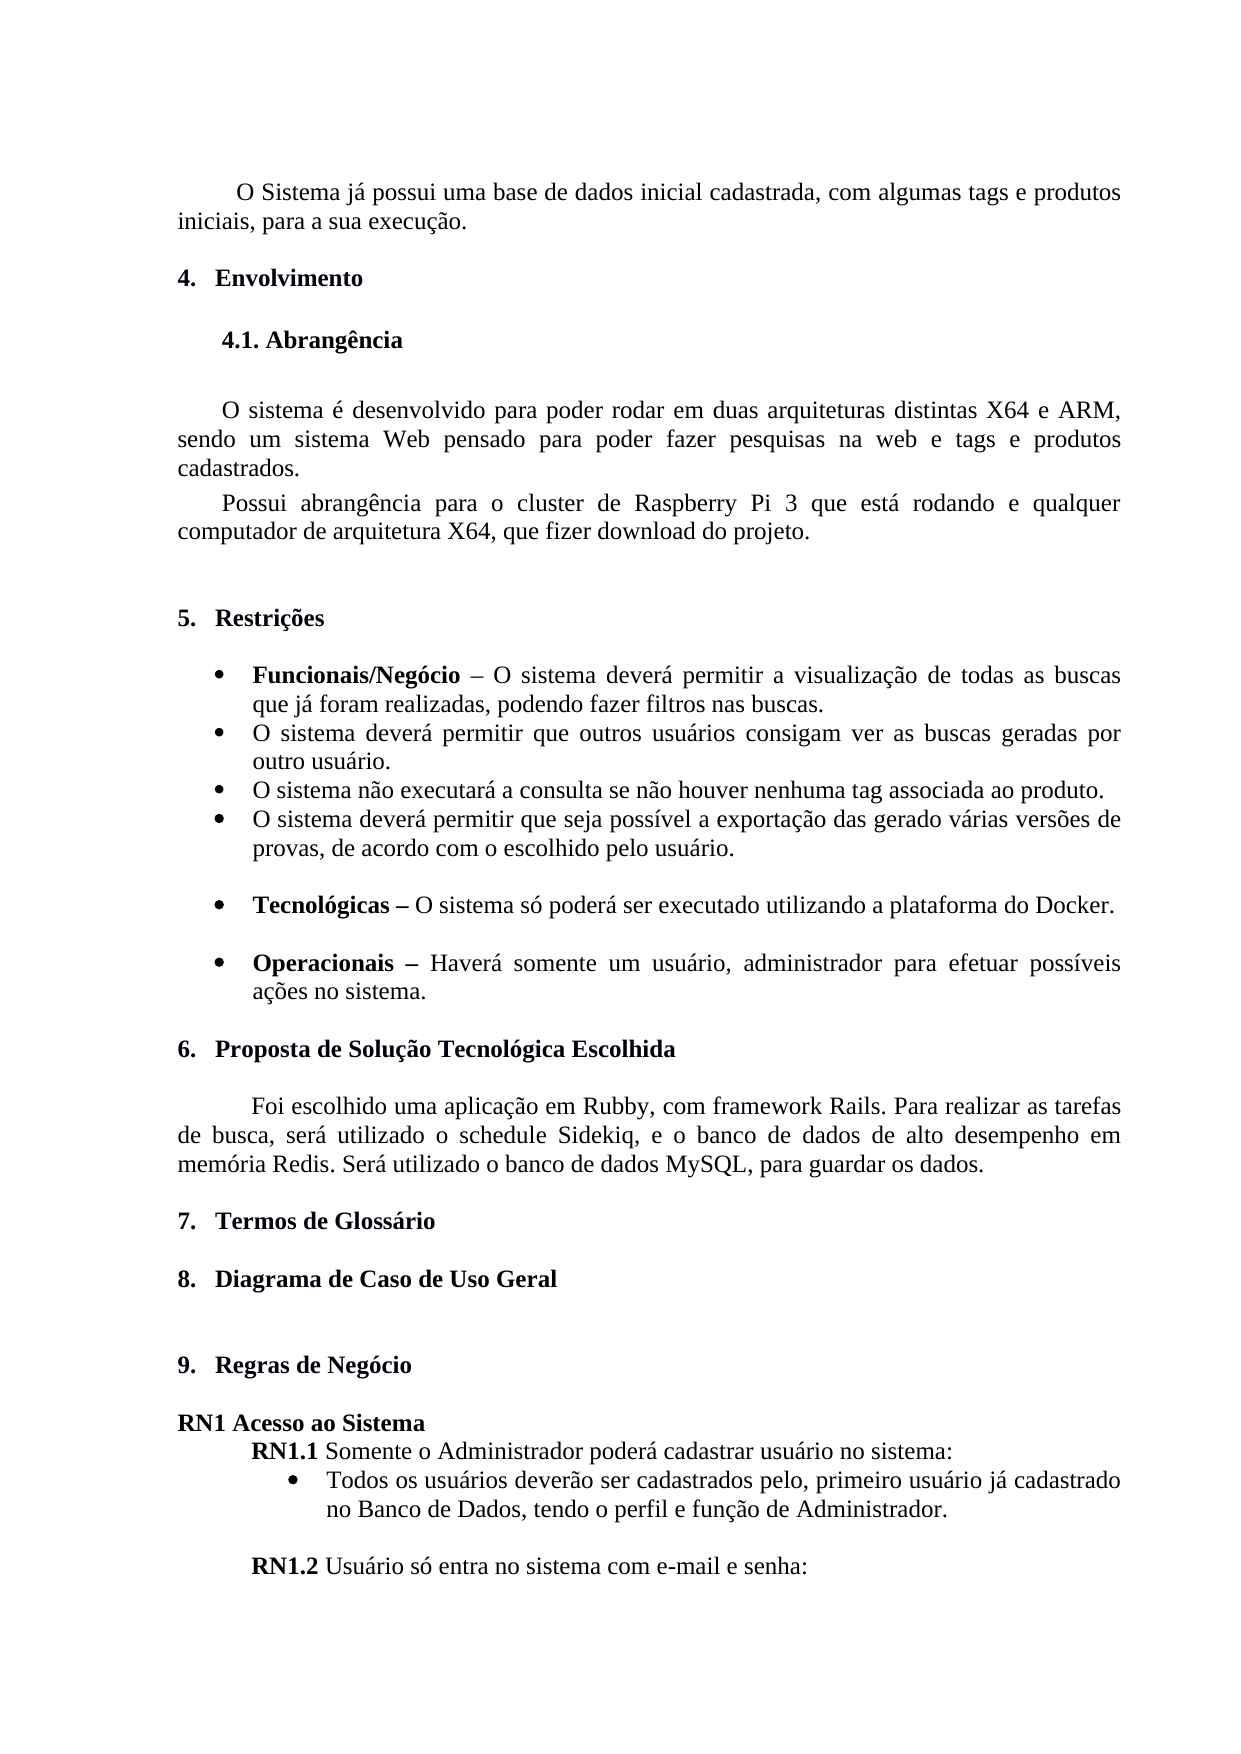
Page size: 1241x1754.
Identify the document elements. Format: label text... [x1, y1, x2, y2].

text O Sistema já possui uma base de dados inicial cadastrada, com algumas tags e produtos iniciais, para a sua execução. [177, 177, 1122, 235]
text Foi escolhido uma aplicação em Rubby, com framework Rails. Para realizar as tarefas de busca, será utilizado o schedule Sidekiq, e o banco de dados de alto desempenho em memória Redis. Será utilizado o banco de dados MySQL, para guardar os dados. [177, 1091, 1122, 1178]
list Funcionais/Negócio – O sistema deverá permitir a visualização de todas as buscas que já foram realizadas, podendo fazer filtros nas buscas. [215, 660, 1122, 718]
text O sistema é desenvolvido para poder rodar em duas arquiteturas distintas X64 e ARM, sendo um sistema Web pensado para poder fazer pesquisas na web e tags e produtos cadastrados. [177, 395, 1122, 481]
list Envolvimento [177, 263, 1122, 292]
list Todos os usuários deverão ser cadastrados pelo, primeiro usuário já cadastrado no Banco de Dados, tendo o perfil e função de Administrador. [288, 1465, 1122, 1523]
list Diagrama de Caso de Uso Geral [177, 1264, 1122, 1293]
list Proposta de Solução Tecnológica Escolhida [177, 1034, 1122, 1063]
list Regras de Negócio [177, 1350, 1122, 1379]
list Tecnológicas – O sistema só poderá ser executado utilizando a plataforma do Docker. [215, 890, 1122, 919]
list O sistema deverá permitir que outros usuários consigam ver as buscas geradas por outro usuário. [215, 718, 1122, 775]
text RN1.2 Usuário só entra no sistema com e-mail e senha: [177, 1551, 1122, 1580]
text RN1.1 Somente o Administrador poderá cadastrar usuário no sistema: [177, 1436, 1122, 1465]
list Restrições [177, 603, 1122, 631]
text Possui abrangência para o cluster de Raspberry Pi 3 que está rodando e qualquer computador de arquitetura X64, que fizer download do projeto. [177, 488, 1122, 545]
list O sistema não executará a consulta se não houver nenhuma tag associada ao produto. [215, 775, 1122, 804]
list Operacionais – Haverá somente um usuário, administrador para efetuar possíveis ações no sistema. [215, 948, 1122, 1005]
text 4.1. Abrangência [177, 325, 1122, 354]
text RN1 Acesso ao Sistema [177, 1408, 1122, 1436]
list O sistema deverá permitir que seja possível a exportação das gerado várias versões de provas, de acordo com o escolhido pelo usuário. [215, 804, 1122, 861]
list Termos de Glossário [177, 1206, 1122, 1235]
